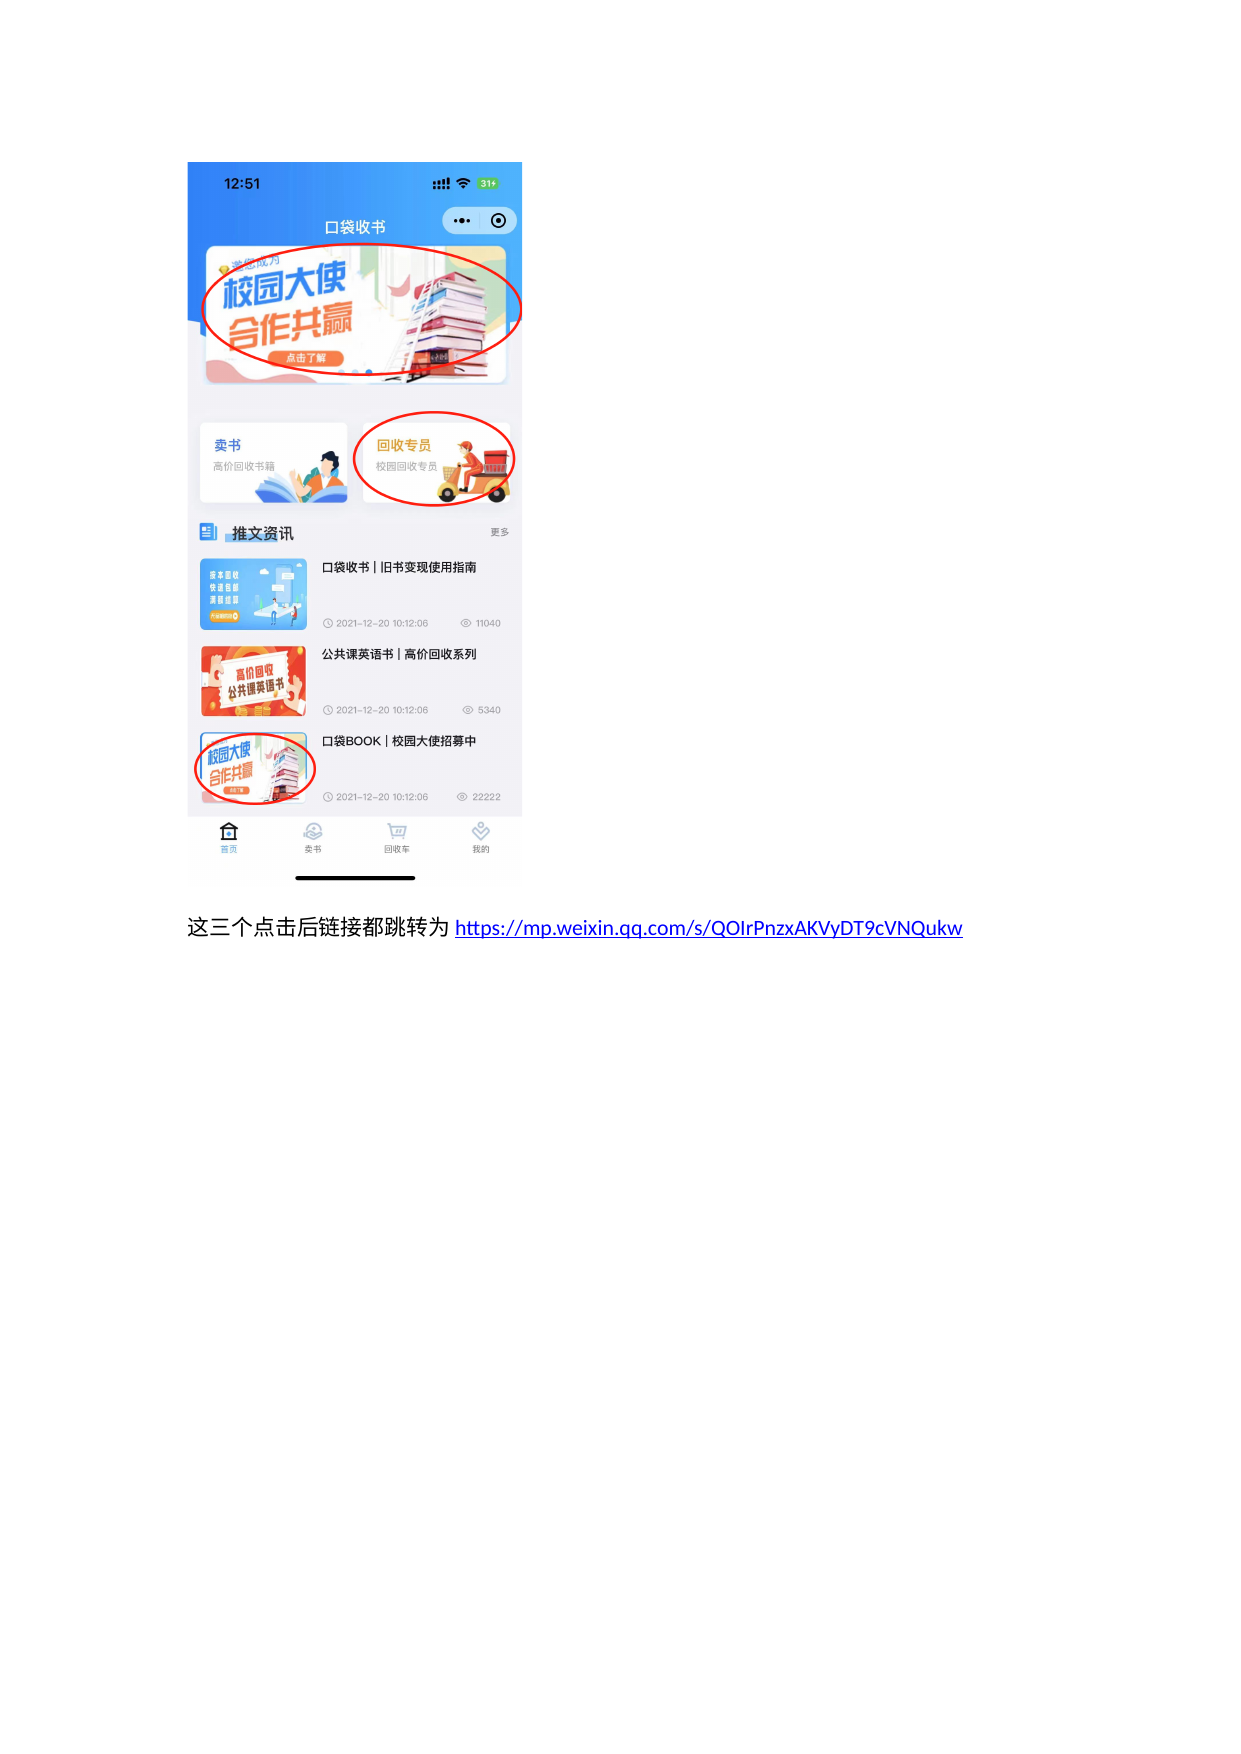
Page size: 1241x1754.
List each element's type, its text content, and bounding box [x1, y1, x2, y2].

picture [187, 162, 523, 887]
text 这三个点击后链接都跳转为 https://mp.weixin.qq.com/s/QOIrPnzxAKVyDT9cVNQukw [187, 909, 1053, 942]
